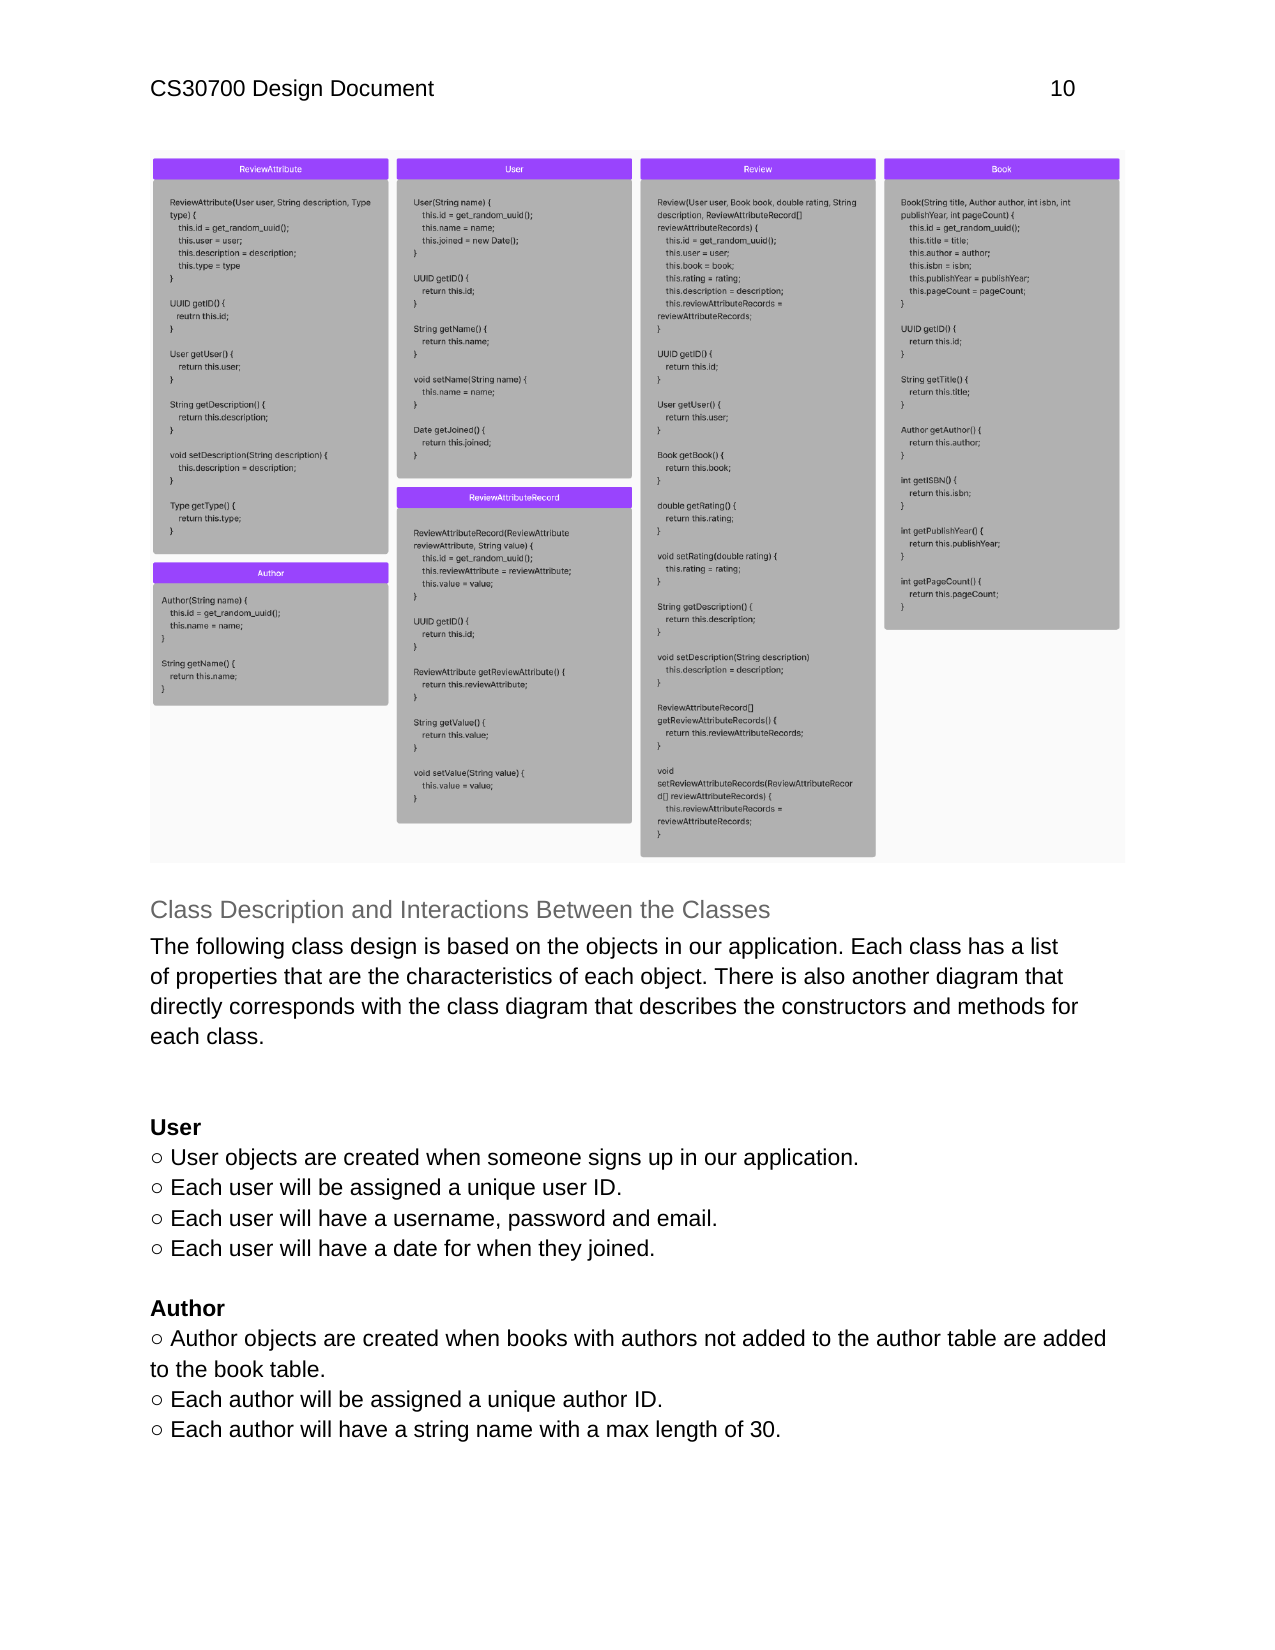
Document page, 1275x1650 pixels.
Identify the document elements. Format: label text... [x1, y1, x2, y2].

text The following class design is based on the objects in our application. Each class has a list [150, 933, 1125, 959]
text ○ Each author will have a string name with a max length of 30. [150, 1416, 1125, 1442]
text User [150, 1114, 1125, 1140]
text ○ Each user will have a date for when they joined. [150, 1235, 1125, 1261]
subtitle Class Description and Interactions Between the Classes [150, 896, 1125, 924]
text ○ Each user will have a username, password and email. [150, 1204, 1125, 1231]
text ○ Author objects are created when books with authors not added to the author table are added to the book table. [150, 1325, 1125, 1382]
text ○ User objects are created when someone signs up in our application. [150, 1144, 1125, 1170]
text of properties that are the characteristics of each object. There is also another diagram that directly corresponds with the class diagram that describes the constructors and methods for each class. [150, 963, 1125, 1049]
text ○ Each author will be assigned a unique author ID. [150, 1386, 1125, 1412]
text Author [150, 1295, 1125, 1321]
text ○ Each user will be assigned a unique user ID. [150, 1174, 1125, 1201]
picture [150, 150, 1125, 863]
